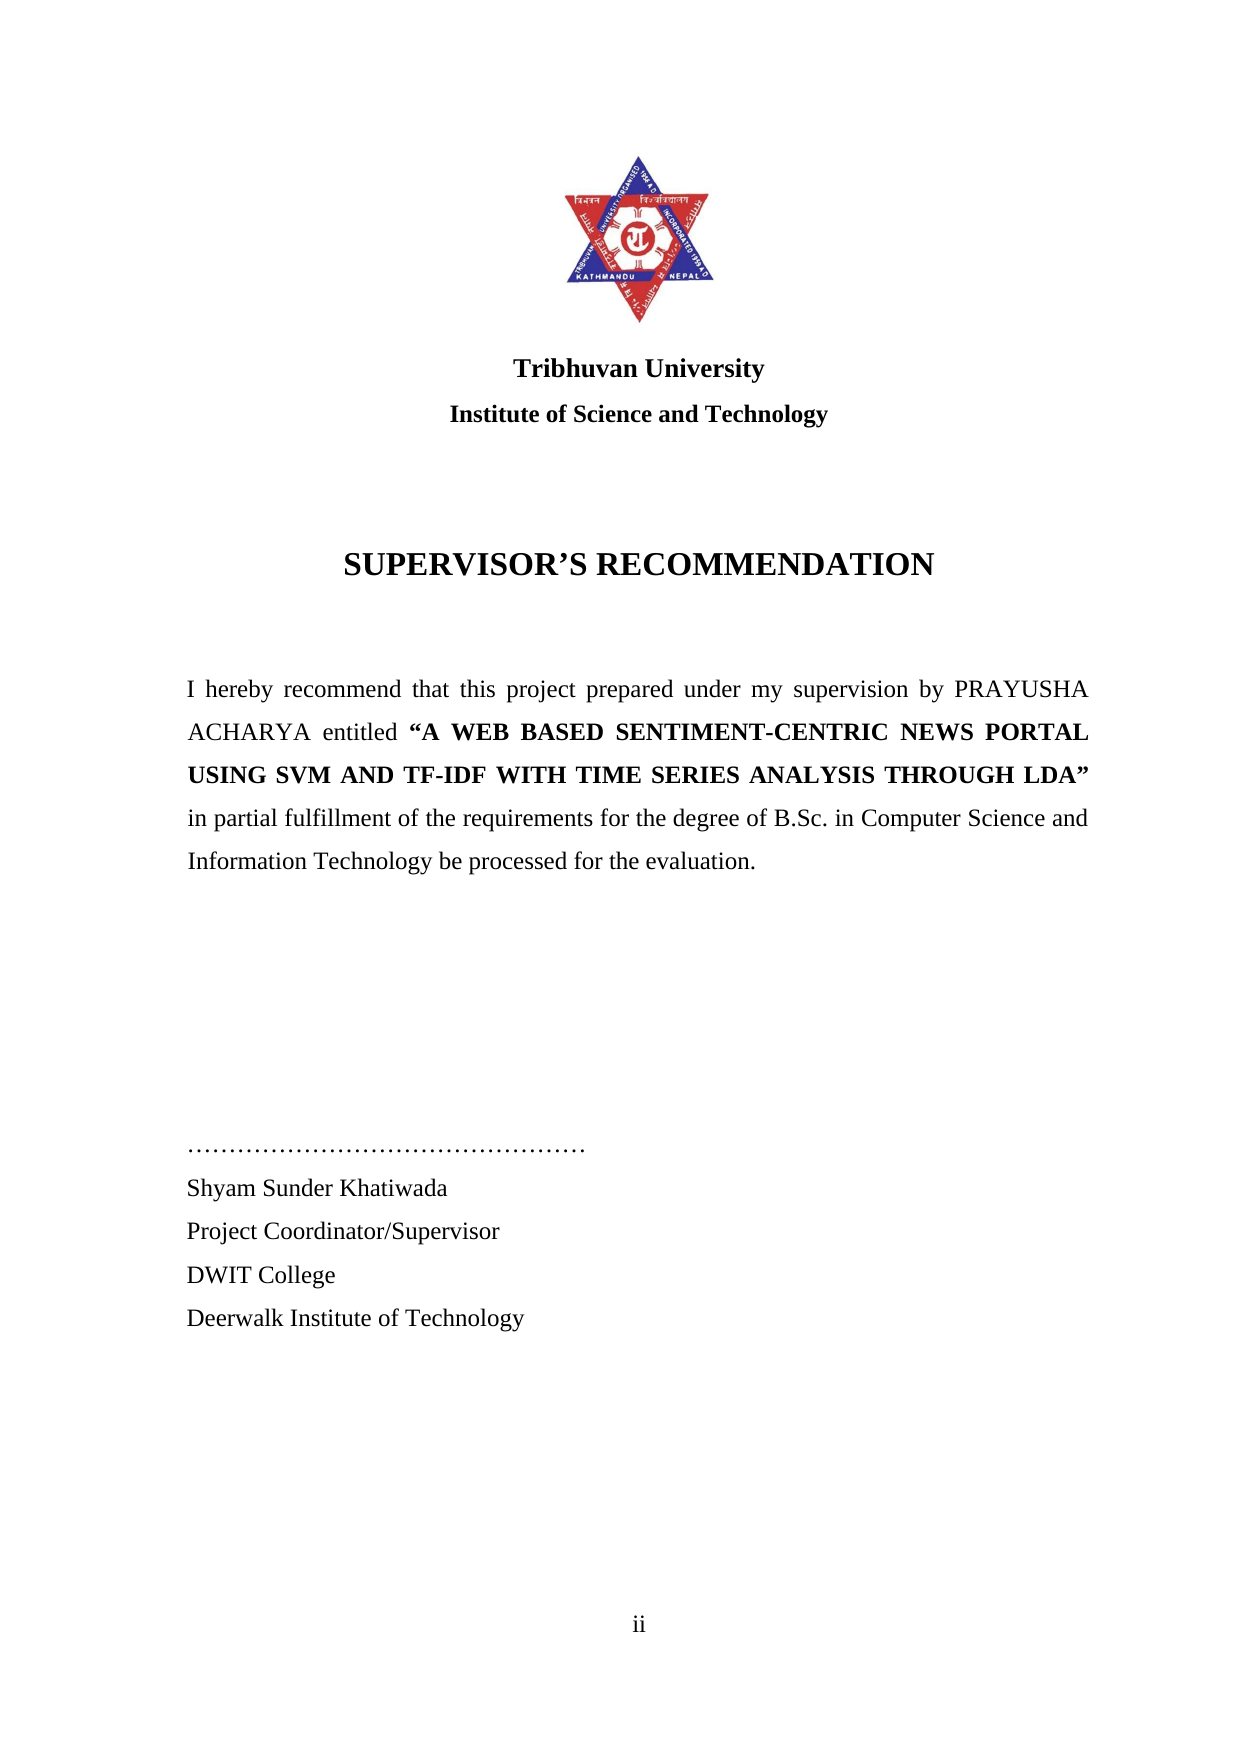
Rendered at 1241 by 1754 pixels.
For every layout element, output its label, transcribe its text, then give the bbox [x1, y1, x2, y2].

picture [550, 150, 728, 336]
text Tribhuvan University [187, 352, 1090, 383]
text ………………………………………… [186, 1129, 1090, 1158]
text DWIT College [186, 1260, 1090, 1288]
text Project Coordinator/Supervisor [186, 1216, 1090, 1245]
text Institute of Science and Technology [187, 399, 1090, 428]
text Shyam Sunder Khatiwada [186, 1173, 1090, 1201]
text Deerwalk Institute of Technology [186, 1303, 1090, 1332]
subtitle SUPERVISOR’S RECOMMENDATION [187, 544, 1090, 582]
text I hereby recommend that this project prepared under my supervision by PRAYUSHA ACHARYA entitled “A WEB BASED SENTIMENT-CENTRIC NEWS PORTAL USING SVM AND TF-IDF WITH TIME SERIES ANALYSIS THROUGH LDA” in partial fulfillment of the requirements for the degree of B.Sc. in Computer Science and Information Technology be processed for the evaluation. [186, 674, 1090, 875]
